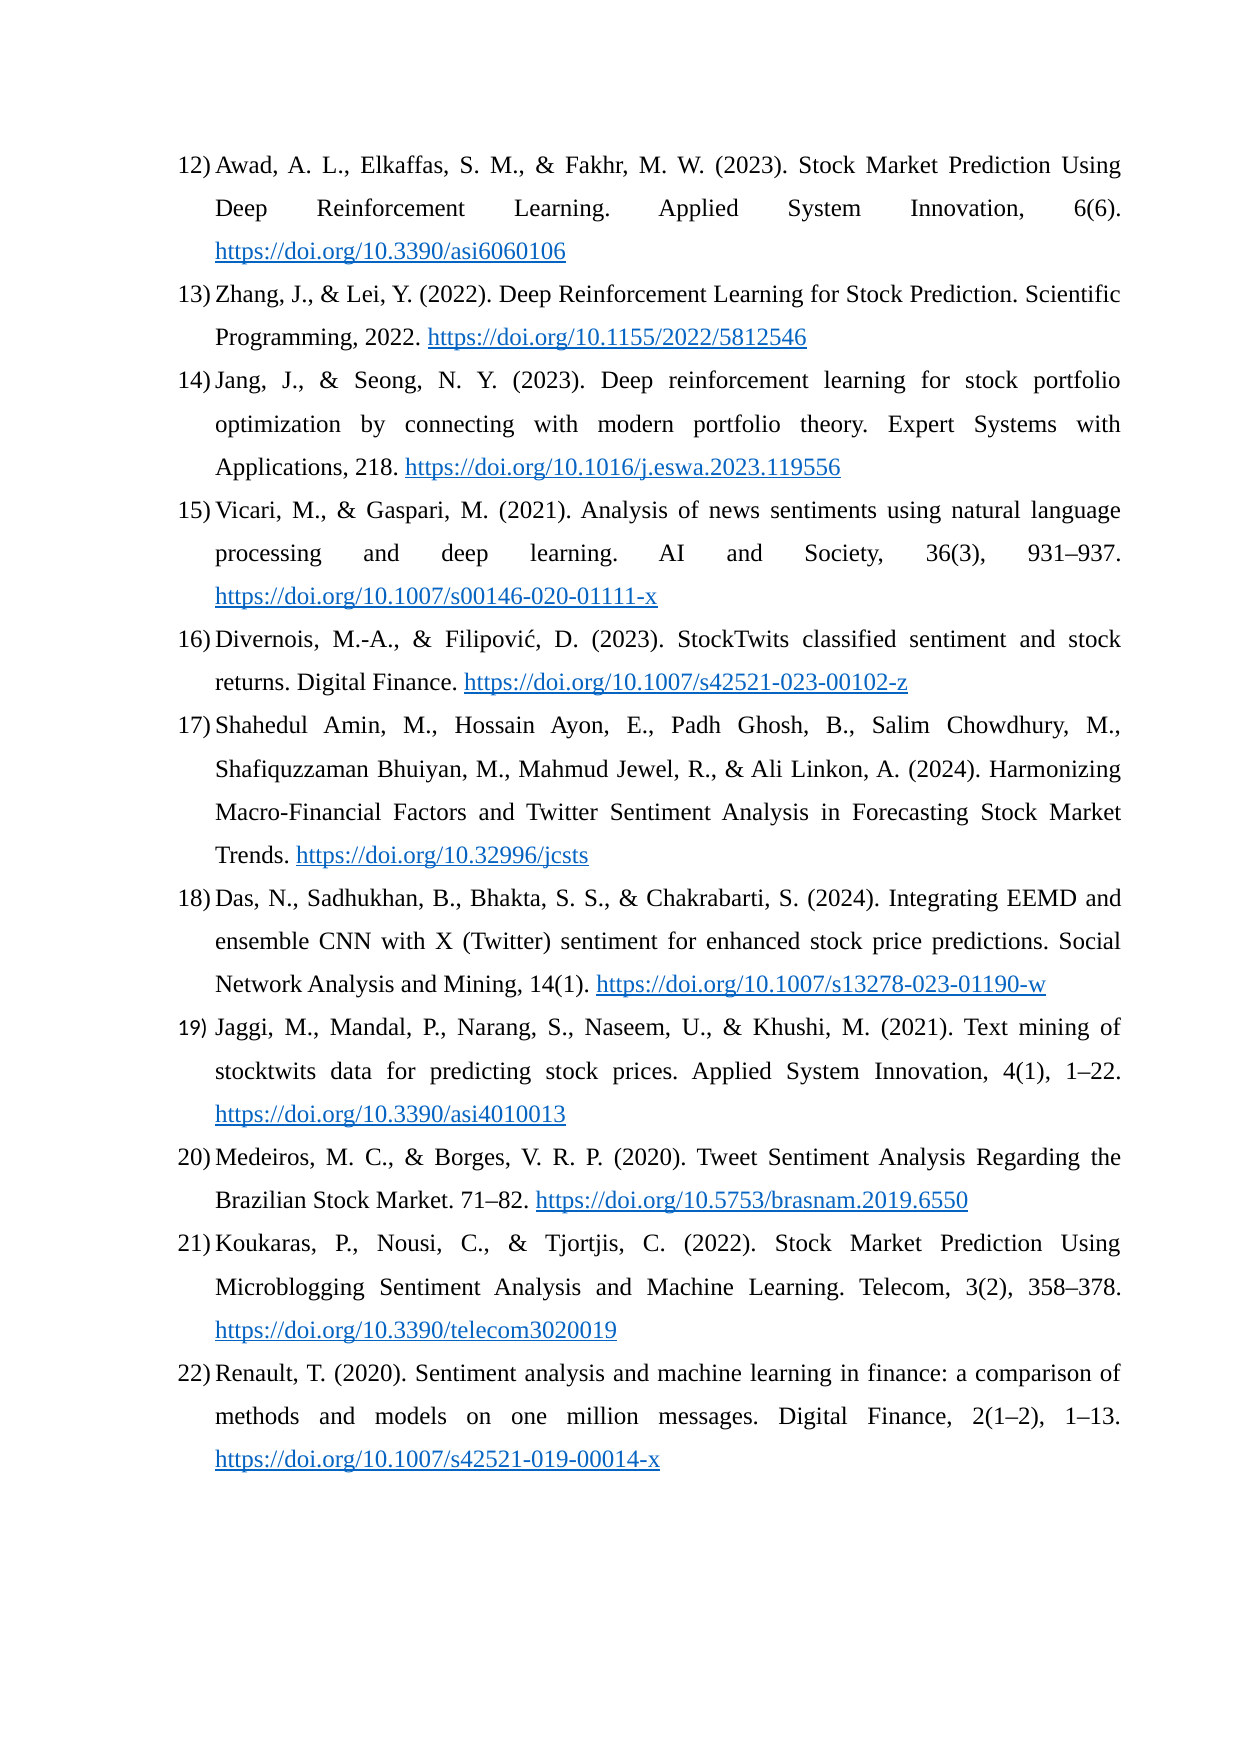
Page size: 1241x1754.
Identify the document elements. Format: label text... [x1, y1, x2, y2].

list Renault, T. (2020). Sentiment analysis and machine learning in finance: a comparison of methods and models on one million messages. Digital Finance, 2(1–2), 1–13. https://doi.org/10.1007/s42521-019-00014-x [177, 1358, 1122, 1473]
list Das, N., Sadhukhan, B., Bhakta, S. S., & Chakrabarti, S. (2024). Integrating EEMD and ensemble CNN with X (Twitter) sentiment for enhanced stock price predictions. Social Network Analysis and Mining, 14(1). https://doi.org/10.1007/s13278-023-01190-w [177, 883, 1122, 998]
list Koukaras, P., Nousi, C., & Tjortjis, C. (2022). Stock Market Prediction Using Microblogging Sentiment Analysis and Machine Learning. Telecom, 3(2), 358–378. https://doi.org/10.3390/telecom3020019 [177, 1228, 1122, 1343]
list Zhang, J., & Lei, Y. (2022). Deep Reinforcement Learning for Stock Prediction. Scientific Programming, 2022. https://doi.org/10.1155/2022/5812546 [177, 279, 1122, 351]
list Shahedul Amin, M., Hossain Ayon, E., Padh Ghosh, B., Salim Chowdhury, M., Shafiquzzaman Bhuiyan, M., Mahmud Jewel, R., & Ali Linkon, A. (2024). Harmonizing Macro-Financial Factors and Twitter Sentiment Analysis in Forecasting Stock Market Trends. https://doi.org/10.32996/jcsts [177, 711, 1122, 869]
list Medeiros, M. C., & Borges, V. R. P. (2020). Tweet Sentiment Analysis Regarding the Brazilian Stock Market. 71–82. https://doi.org/10.5753/brasnam.2019.6550 [177, 1142, 1122, 1214]
list Vicari, M., & Gaspari, M. (2021). Analysis of news sentiments using natural language processing and deep learning. AI and Society, 36(3), 931–937. https://doi.org/10.1007/s00146-020-01111-x [177, 495, 1122, 610]
list Jang, J., & Seong, N. Y. (2023). Deep reinforcement learning for stock portfolio optimization by connecting with modern portfolio theory. Expert Systems with Applications, 218. https://doi.org/10.1016/j.eswa.2023.119556 [177, 366, 1122, 481]
list Jaggi, M., Mandal, P., Narang, S., Naseem, U., & Khushi, M. (2021). Text mining of stocktwits data for predicting stock prices. Applied System Innovation, 4(1), 1–22. https://doi.org/10.3390/asi4010013 [177, 1012, 1122, 1128]
list Divernois, M.-A., & Filipović, D. (2023). StockTwits classified sentiment and stock returns. Digital Finance. https://doi.org/10.1007/s42521-023-00102-z [177, 624, 1122, 696]
list Awad, A. L., Elkaffas, S. M., & Fakhr, M. W. (2023). Stock Market Prediction Using Deep Reinforcement Learning. Applied System Innovation, 6(6). https://doi.org/10.3390/asi6060106 [177, 150, 1122, 265]
